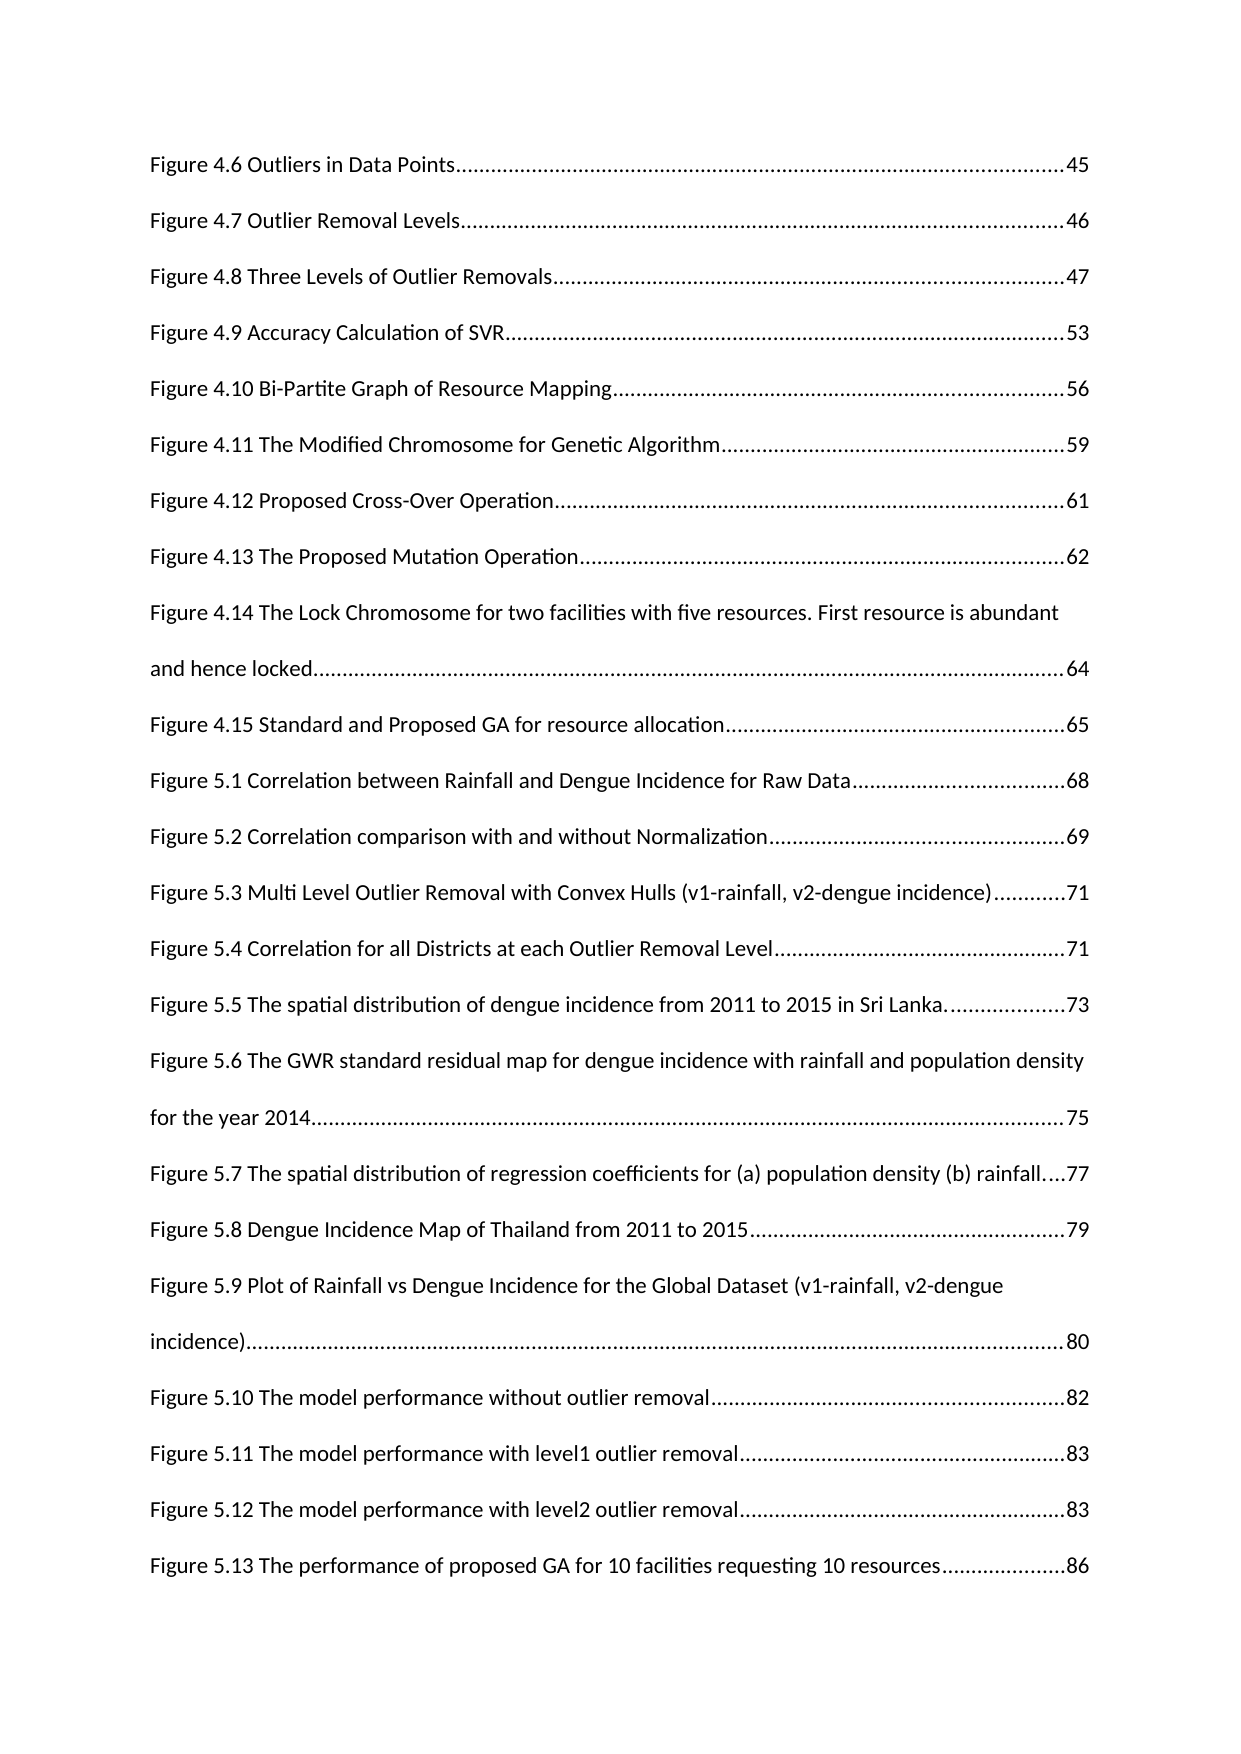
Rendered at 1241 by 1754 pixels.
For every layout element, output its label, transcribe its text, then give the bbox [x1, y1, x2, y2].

text Figure 5.12 The model performance with level2 outlier removal 83 [150, 1495, 1090, 1523]
text Figure 4.7 Outlier Removal Levels 46 [150, 206, 1090, 234]
text Figure 5.5 The spatial distribution of dengue incidence from 2011 to 2015 in Sri Lanka. 73 [150, 991, 1090, 1019]
text Figure 5.10 The model performance without outlier removal 82 [150, 1383, 1090, 1411]
text Figure 4.10 Bi-Partite Graph of Resource Mapping 56 [150, 374, 1090, 402]
text Figure 4.14 The Lock Chromosome for two facilities with five resources. First resource is abundant and hence locked. 64 [150, 598, 1090, 682]
text Figure 4.6 Outliers in Data Points 45 [150, 150, 1090, 178]
text Figure 5.11 The model performance with level1 outlier removal 83 [150, 1439, 1090, 1467]
text Figure 4.15 Standard and Proposed GA for resource allocation 65 [150, 710, 1090, 738]
text Figure 4.11 The Modified Chromosome for Genetic Algorithm 59 [150, 430, 1090, 458]
text Figure 5.2 Correlation comparison with and without Normalization 69 [150, 822, 1090, 851]
text Figure 5.9 Plot of Rainfall vs Dengue Incidence for the Global Dataset (v1-rainfall, v2-dengue incidence) 80 [150, 1271, 1090, 1355]
text Figure 4.9 Accuracy Calculation of SVR 53 [150, 318, 1090, 346]
text Figure 5.13 The performance of proposed GA for 10 facilities requesting 10 resources 86 [150, 1551, 1090, 1579]
text Figure 5.1 Correlation between Rainfall and Dengue Incidence for Raw Data 68 [150, 766, 1090, 794]
text Figure 5.6 The GWR standard residual map for dengue incidence with rainfall and population density for the year 2014. 75 [150, 1047, 1090, 1131]
text Figure 4.13 The Proposed Mutation Operation 62 [150, 542, 1090, 570]
text Figure 4.12 Proposed Cross-Over Operation 61 [150, 486, 1090, 514]
text Figure 5.4 Correlation for all Districts at each Outlier Removal Level 71 [150, 934, 1090, 963]
text Figure 5.3 Multi Level Outlier Removal with Convex Hulls (v1-rainfall, v2-dengue incidence) 71 [150, 878, 1090, 907]
text Figure 5.8 Dengue Incidence Map of Thailand from 2011 to 2015 79 [150, 1215, 1090, 1243]
text Figure 4.8 Three Levels of Outlier Removals 47 [150, 262, 1090, 290]
text Figure 5.7 The spatial distribution of regression coefficients for (a) population density (b) rainfall. 77 [150, 1159, 1090, 1187]
